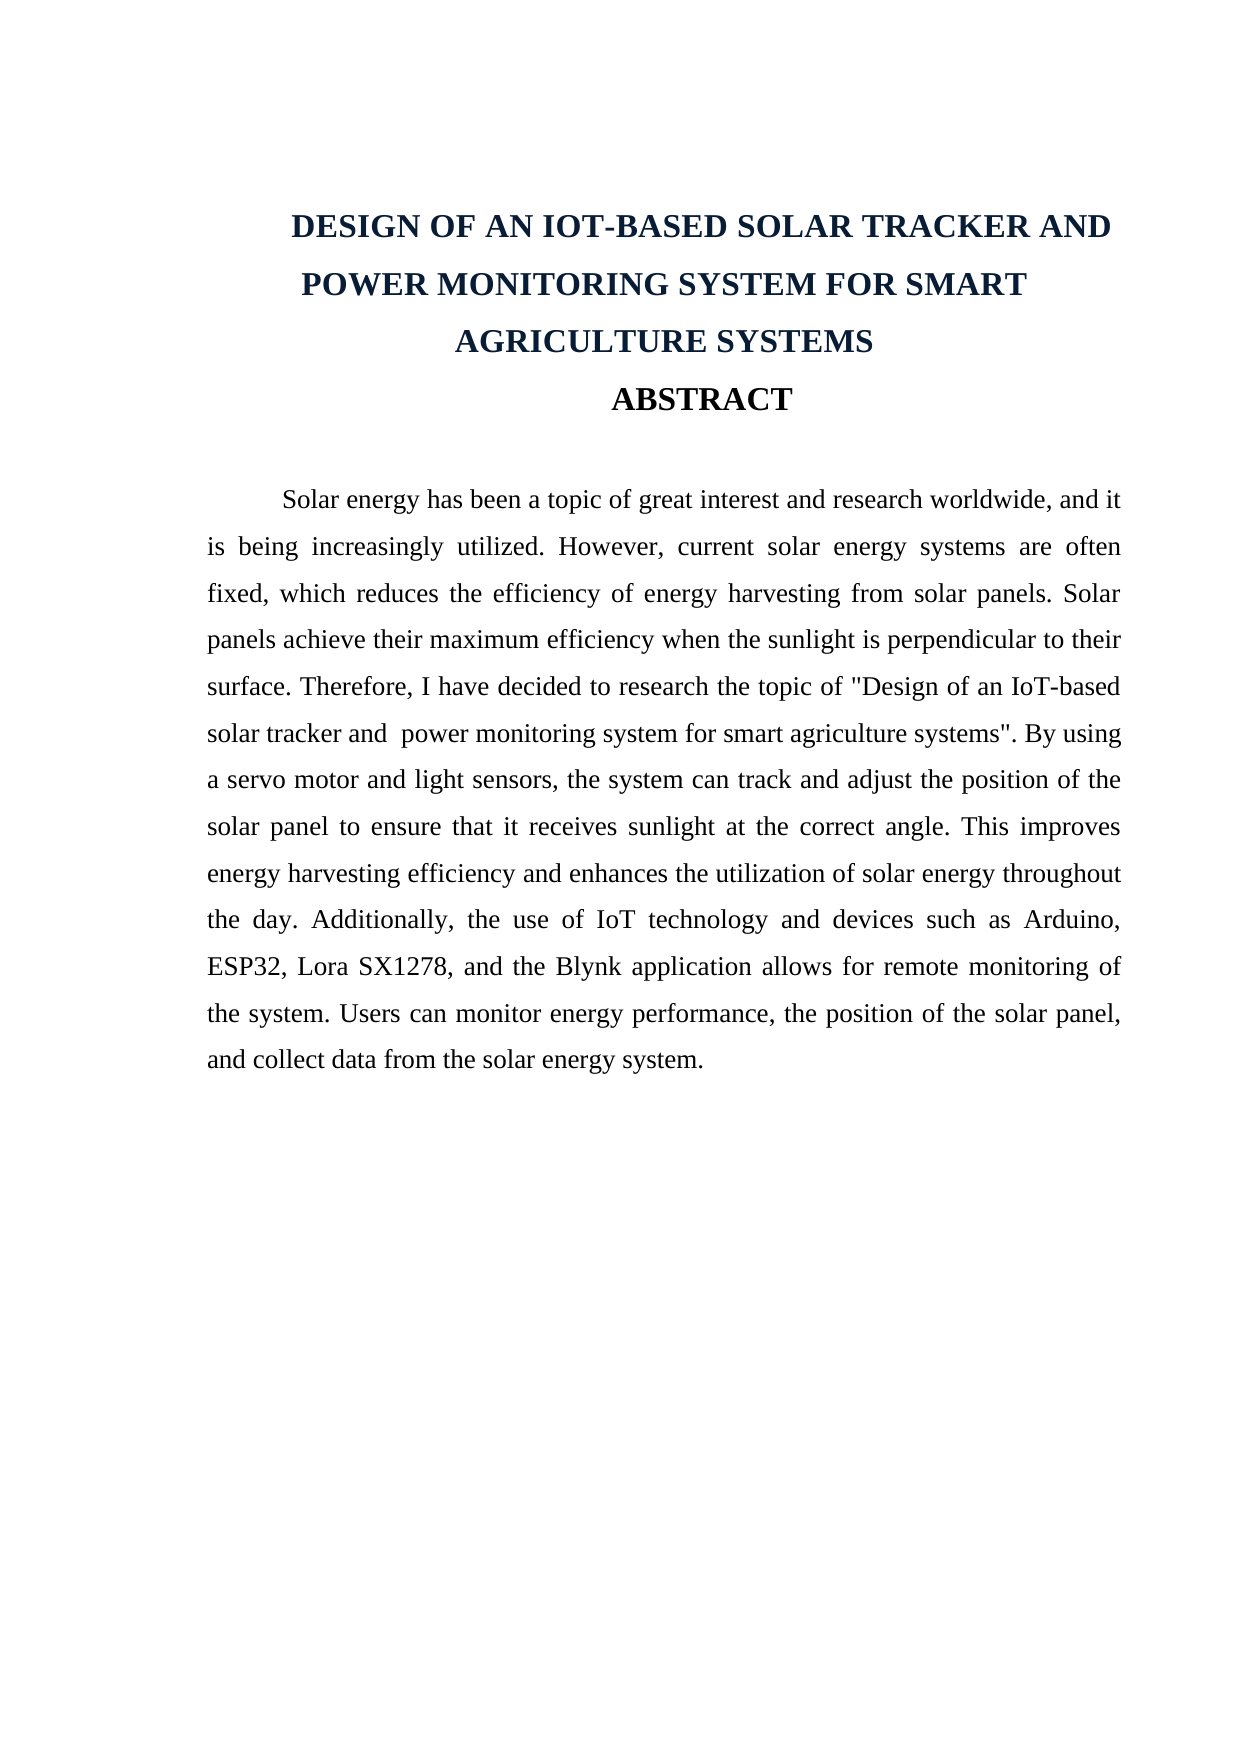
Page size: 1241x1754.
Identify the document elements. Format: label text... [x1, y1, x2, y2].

text DESIGN OF AN IOT-BASED SOLAR TRACKER AND POWER MONITORING SYSTEM FOR SMART AGRICULTURE SYSTEMS [207, 207, 1122, 360]
text ABSTRACT [207, 379, 1122, 418]
text Solar energy has been a topic of great interest and research worldwide, and it is being increasingly utilized. However, current solar energy systems are often fixed, which reduces the efficiency of energy harvesting from solar panels. Solar panels achieve their maximum efficiency when the sunlight is perpendicular to their surface. Therefore, I have decided to research the topic of "Design of an IoT-based solar tracker and power monitoring system for smart agriculture systems". By using a servo motor and light sensors, the system can track and adjust the position of the solar panel to ensure that it receives sunlight at the correct angle. This improves energy harvesting efficiency and enhances the utilization of solar energy throughout the day. Additionally, the use of IoT technology and devices such as Arduino, ESP32, Lora SX1278, and the Blynk application allows for remote monitoring of the system. Users can monitor energy performance, the position of the solar panel, and collect data from the solar energy system. [207, 483, 1122, 1074]
